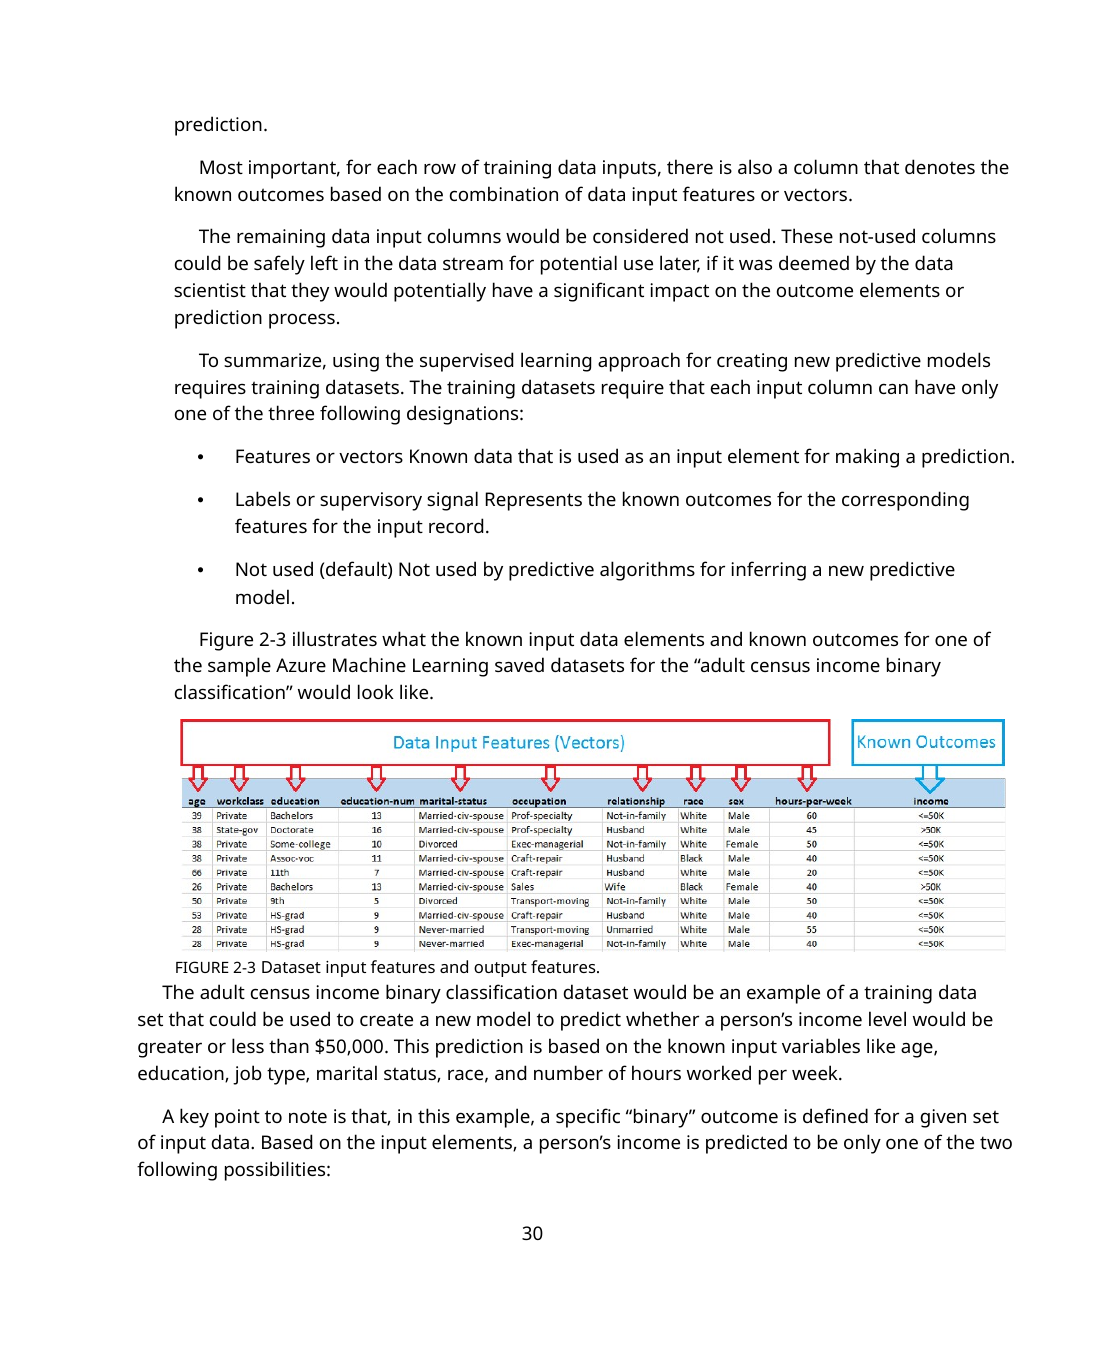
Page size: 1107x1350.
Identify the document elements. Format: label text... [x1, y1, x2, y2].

text Figure 2-3 illustrates what the known input data elements and known outcomes for one of the sample Azure Machine Learning saved datasets for the “adult census income binary classification” would look like. [173, 626, 1019, 705]
text Most important, for each row of training data inputs, there is also a column that denotes the known outcomes based on the combination of data input features or vectors. [173, 154, 1019, 206]
list Labels or supervisory signal Represents the known outcomes for the corresponding features for the input record. [197, 487, 1019, 539]
text The adult census income binary classification dataset would be an example of a training data set that could be used to create a new model to predict whether a person’s income level would be greater or less than $50,000. This prediction is based on the known input variables like age, education, job type, marital status, race, and number of hours worked per week. [137, 979, 995, 1085]
list Features or vectors Known data that is used as an input element for making a prediction. [197, 444, 1019, 469]
list Not used (default) Not used by predictive algorithms for inferring a new predictive model. [197, 557, 1019, 609]
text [173, 111, 1019, 137]
text FIGURE 2-3 Dataset input features and output features. [174, 956, 994, 978]
text The remaining data input columns would be considered not used. These not-used columns could be safely left in the data stream for potential use later, if it was deemed by the data scientist that they would potentially have a significant impact on the outcome elements or prediction process. [173, 224, 1019, 330]
text To summarize, using the supervised learning approach for creating new predictive models requires training datasets. The training datasets require that each input column can have only one of the three following designations: [173, 347, 1019, 426]
text A key point to note is that, in this example, a specific “binary” outcome is defined for a given set of input data. Based on the input elements, a person’s income is predicted to be only one of the two following possibilities: [137, 1103, 1019, 1182]
picture [180, 719, 1006, 954]
